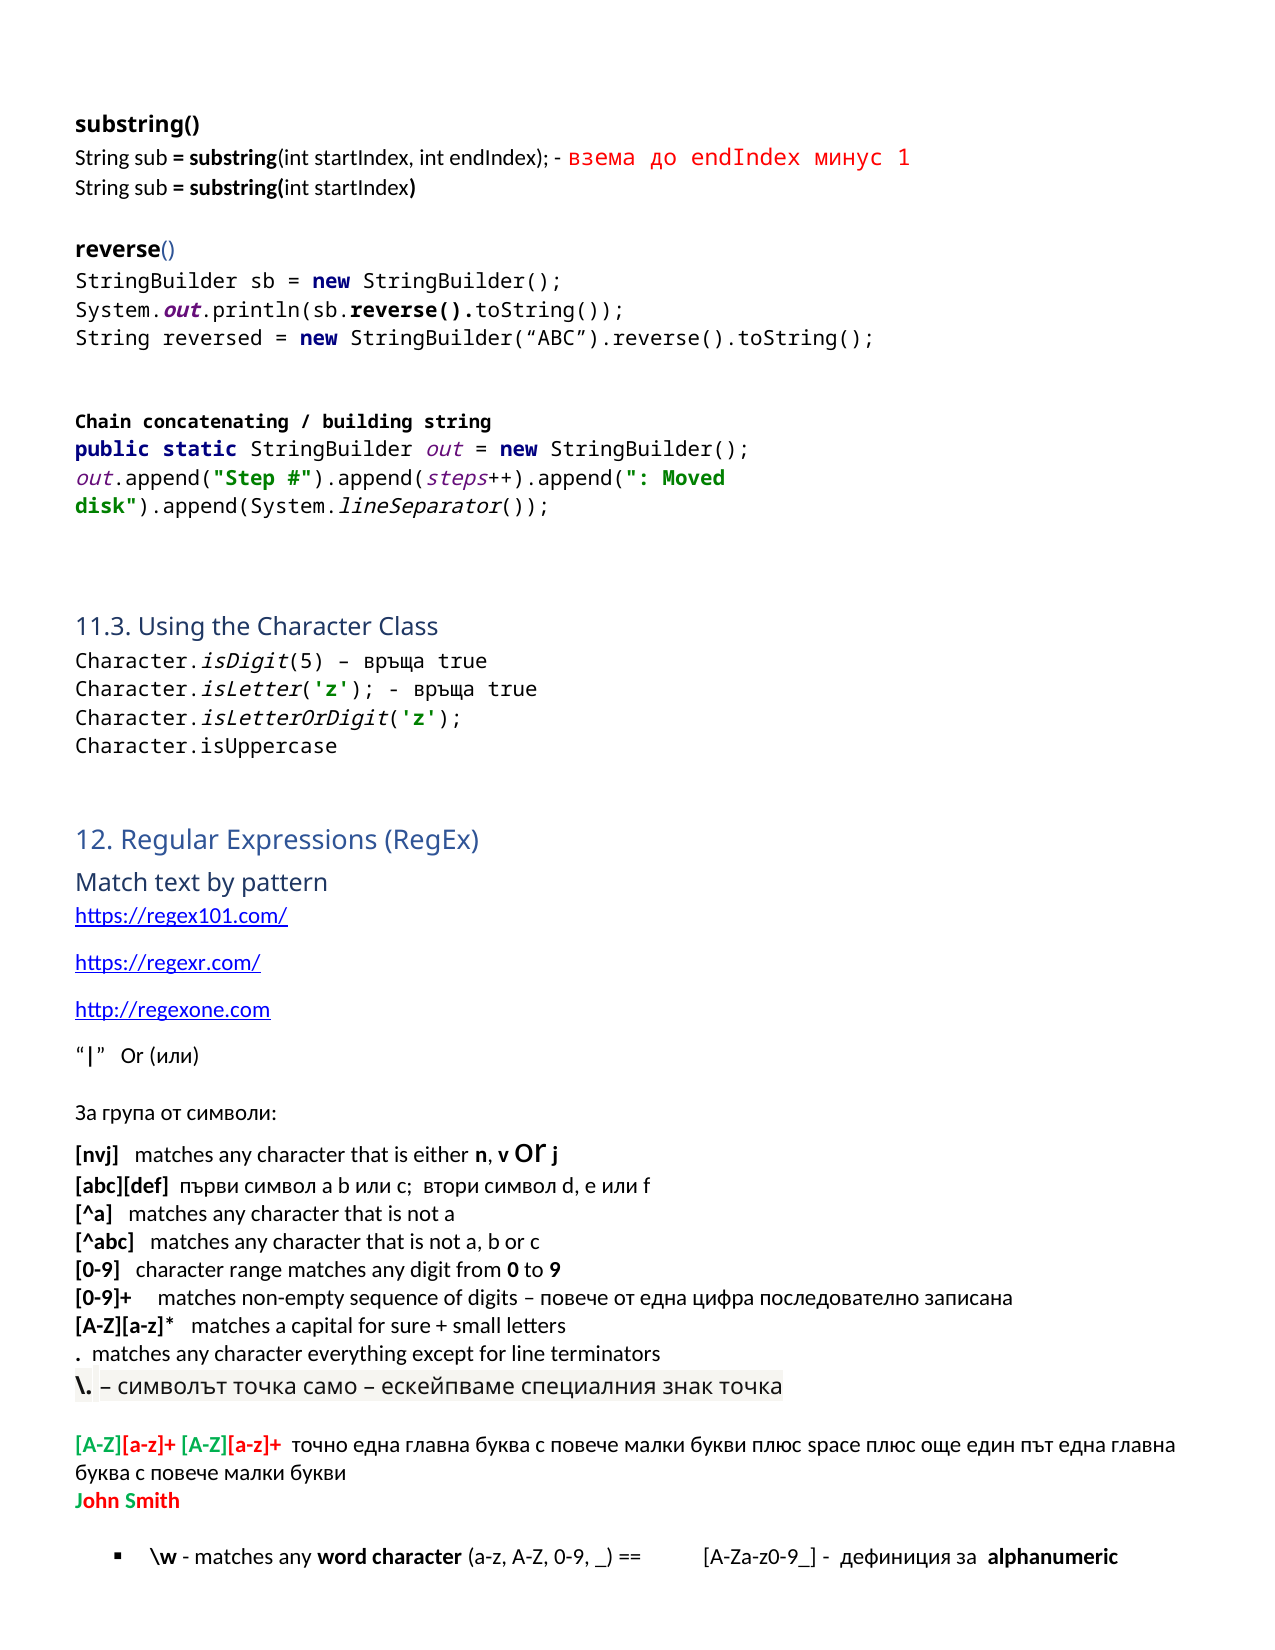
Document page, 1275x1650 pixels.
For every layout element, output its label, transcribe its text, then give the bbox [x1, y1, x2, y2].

text [A-Z][a-z]* matches a capital for sure + small letters [75, 1312, 1200, 1339]
text System.out.println(sb.reverse().toString()); [75, 295, 1200, 323]
text http://regexone.com [75, 995, 1200, 1023]
text [0-9]+ matches non-empty sequence of digits – повече от една цифра последователно записана [75, 1283, 1200, 1312]
text https://regex101.com/ [75, 901, 1200, 929]
text Chain concatenating / building string [75, 409, 1200, 434]
text [nvj] matches any character that is either n, v or j [75, 1126, 1200, 1171]
text “|” Or (или) [75, 1042, 1200, 1069]
text За група от символи: [75, 1098, 1200, 1126]
text [^a] matches any character that is not a [75, 1199, 1200, 1227]
text Character.isUppercase [75, 731, 1200, 759]
text public static StringBuilder out = new StringBuilder(); [75, 434, 1200, 463]
text . matches any character everything except for line terminators [75, 1339, 1200, 1368]
subtitle 12. Regular Expressions (RegEx) [75, 820, 1200, 857]
text [A-Z][a-z]+ [A-Z][a-z]+ точно една главна буква с повече малки букви плюс space плюс още един път една главна буква с повече малки букви [75, 1430, 1200, 1486]
text [^abc] matches any character that is not a, b or c [75, 1227, 1200, 1256]
subtitle substring() [75, 108, 1200, 139]
text [abc][def] първи символ a b или c; втори символ d, e или f [75, 1171, 1200, 1199]
text John Smith [75, 1486, 1200, 1514]
subtitle 11.3. Using the Character Class [75, 609, 1200, 643]
text out.append("Step #").append(steps++).append(": Moved disk").append(System.lineSeparator()); [75, 463, 1200, 519]
subtitle reverse() [75, 233, 1200, 264]
text [0-9] character range matches any digit from 0 to 9 [75, 1256, 1200, 1283]
subtitle Match text by pattern [75, 864, 1200, 898]
list \w - matches any word character (a-z, A-Z, 0-9, _) == [A-Za-z0-9_] - дефиниция за alphanumeric [112, 1542, 1200, 1570]
text String sub = substring(int startIndex, int endIndex); - взема до endIndex минус 1 [75, 141, 1200, 173]
text \. – символът точка само – ескейпваме специалния знак точка [99, 1368, 1200, 1402]
text Character.isLetterOrDigit('z'); [75, 703, 1200, 731]
text String reversed = new StringBuilder(“ABC”).reverse().toString(); [75, 323, 1200, 352]
text Character.isDigit(5) – връща true [75, 646, 1200, 674]
text https://regexr.com/ [75, 948, 1200, 976]
text String sub = substring(int startIndex) [75, 173, 1200, 201]
text Character.isLetter('z'); - връща true [75, 674, 1200, 703]
text StringBuilder sb = new StringBuilder(); [75, 267, 1200, 295]
